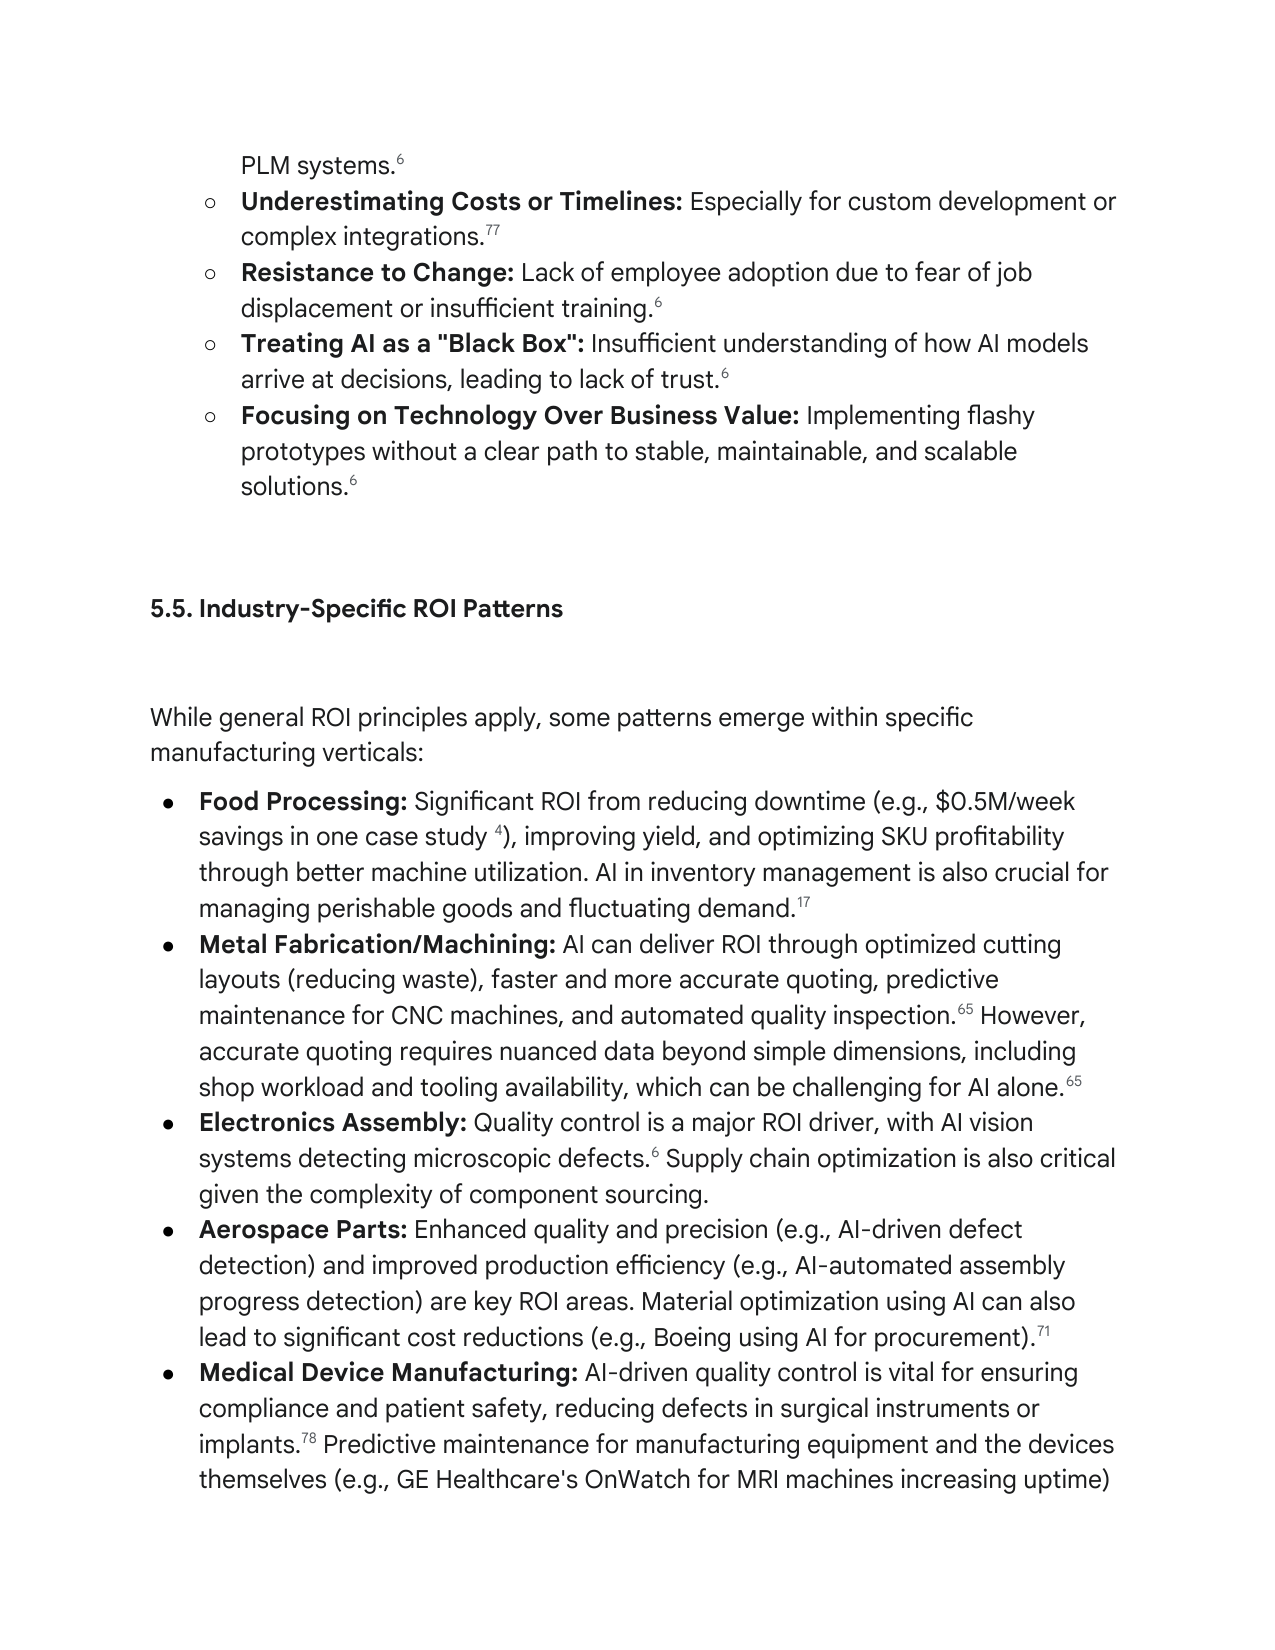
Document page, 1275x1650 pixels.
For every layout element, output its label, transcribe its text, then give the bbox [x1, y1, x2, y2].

list Treating AI as a "Black Box": Insufficient understanding of how AI models arrive at decisions, leading to lack of trust.6 [203, 329, 1125, 396]
list Electronics Assembly: Quality control is a major ROI driver, with AI vision systems detecting microscopic defects.6 Supply chain optimization is also critical given the complexity of component sourcing. [161, 1107, 1125, 1210]
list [161, 1358, 1125, 1496]
list Focusing on Technology Over Business Value: Implementing flashy prototypes without a clear path to stable, maintainable, and scalable solutions.6 [203, 400, 1125, 503]
text While general ROI principles apply, some patterns emerge within specific manufacturing verticals: [150, 702, 1125, 769]
list Underestimating Costs or Timelines: Especially for custom development or complex integrations.77 [203, 186, 1125, 253]
subtitle 5.5. Industry-Specific ROI Patterns [150, 593, 1125, 624]
list Food Processing: Significant ROI from reducing downtime (e.g., $0.5M/week savings in one case study 4), improving yield, and optimizing SKU profitability through better machine utilization. AI in inventory management is also crucial for managing perishable goods and fluctuating demand.17 [161, 786, 1125, 924]
list Resistance to Change: Lack of employee adoption due to fear of job displacement or insufficient training.6 [203, 257, 1125, 324]
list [203, 150, 1125, 181]
list Metal Fabrication/Machining: AI can deliver ROI through optimized cutting layouts (reducing waste), faster and more accurate quoting, predictive maintenance for CNC machines, and automated quality inspection.65 However, accurate quoting requires nuanced data beyond simple dimensions, including shop workload and tooling availability, which can be challenging for AI alone.65 [161, 929, 1125, 1103]
list Aerospace Parts: Enhanced quality and precision (e.g., AI-driven defect detection) and improved production efficiency (e.g., AI-automated assembly progress detection) are key ROI areas. Material optimization using AI can also lead to significant cost reductions (e.g., Boeing using AI for procurement).71 [161, 1215, 1125, 1353]
